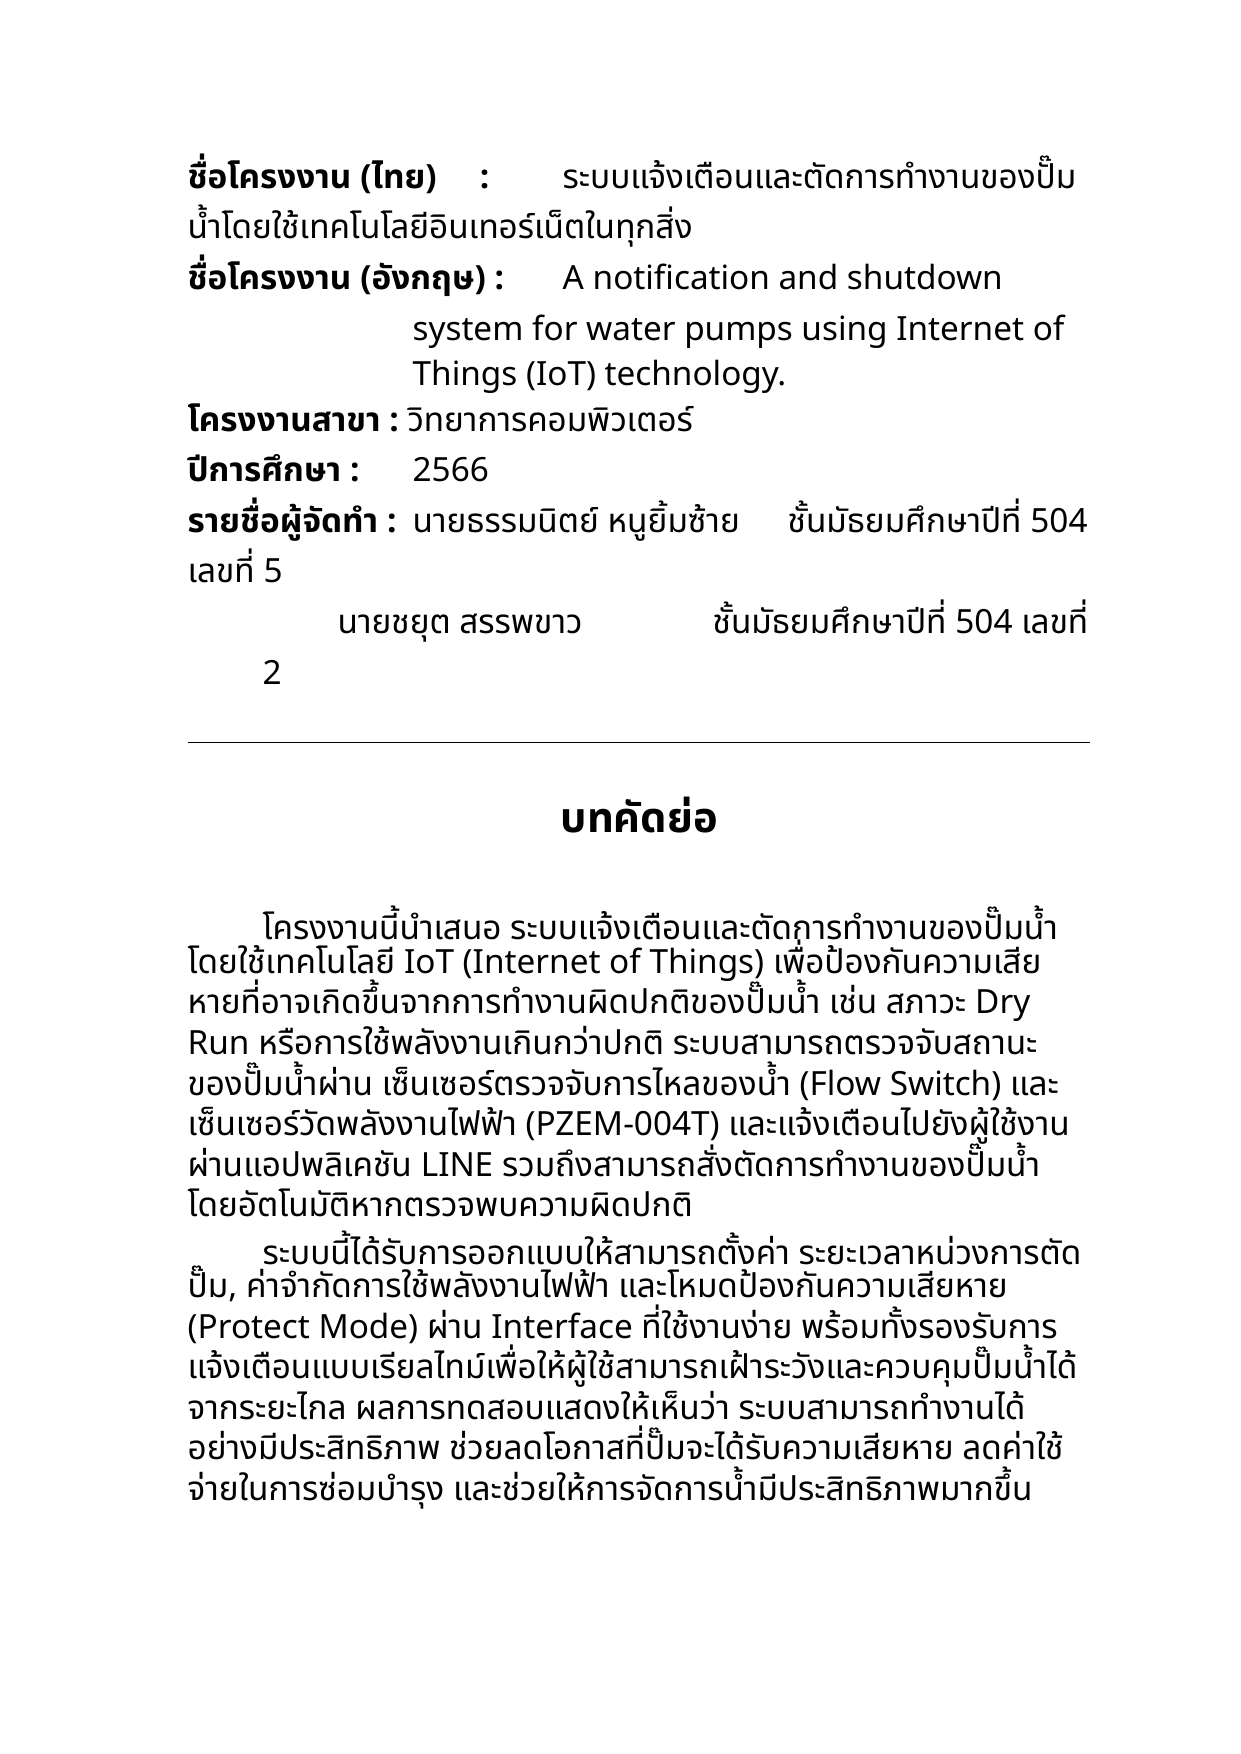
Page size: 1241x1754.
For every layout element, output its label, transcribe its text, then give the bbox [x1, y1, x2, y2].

text ชื่อโครงงาน (อังกฤษ) : A notification and shutdown system for water pumps using Internet of Things (IoT) technology. [187, 254, 1090, 395]
subtitle บทคัดย่อ [187, 788, 1090, 851]
text ปีการศึกษา : 2566 [187, 446, 1090, 497]
text ชื่อโครงงาน (ไทย) : ระบบแจ้งเตือนและตัดการทำงานของปั๊มน้ำโดยใช้เทคโนโลยีอินเทอร์เน็ตในทุกสิ่ง [187, 153, 1090, 254]
text นายชยุต สรรพขาว ชั้นมัธยมศึกษาปีที่ 504 เลขที่ 2 [262, 598, 1090, 694]
text โครงงานสาขา : วิทยาการคอมพิวเตอร์ [187, 395, 1090, 446]
text ระบบนี้ได้รับการออกแบบให้สามารถตั้งค่า ระยะเวลาหน่วงการตัดปั๊ม, ค่าจำกัดการใช้พลังงานไฟฟ้า และโหมดป้องกันความเสียหาย (Protect Mode) ผ่าน Interface ที่ใช้งานง่าย พร้อมทั้งรองรับการแจ้งเตือนแบบเรียลไทม์เพื่อให้ผู้ใช้สามารถเฝ้าระวังและควบคุมปั๊มน้ำได้จากระยะไกล ผลการทดสอบแสดงให้เห็นว่า ระบบสามารถทำงานได้อย่างมีประสิทธิภาพ ช่วยลดโอกาสที่ปั๊มจะได้รับความเสียหาย ลดค่าใช้จ่ายในการซ่อมบำรุง และช่วยให้การจัดการน้ำมีประสิทธิภาพมากขึ้น [187, 1232, 1090, 1515]
text รายชื่อผู้จัดทำ : นายธรรมนิตย์ หนูยิ้มซ้าย ชั้นมัธยมศึกษาปีที่ 504 เลขที่ 5 [187, 497, 1090, 598]
text โครงงานนี้นำเสนอ ระบบแจ้งเตือนและตัดการทำงานของปั๊มน้ำโดยใช้เทคโนโลยี IoT (Internet of Things) เพื่อป้องกันความเสียหายที่อาจเกิดขึ้นจากการทำงานผิดปกติของปั๊มน้ำ เช่น สภาวะ Dry Run หรือการใช้พลังงานเกินกว่าปกติ ระบบสามารถตรวจจับสถานะของปั๊มน้ำผ่าน เซ็นเซอร์ตรวจจับการไหลของน้ำ (Flow Switch) และเซ็นเซอร์วัดพลังงานไฟฟ้า (PZEM-004T) และแจ้งเตือนไปยังผู้ใช้งานผ่านแอปพลิเคชัน LINE รวมถึงสามารถสั่งตัดการทำงานของปั๊มน้ำโดยอัตโนมัติหากตรวจพบความผิดปกติ [187, 907, 1090, 1232]
